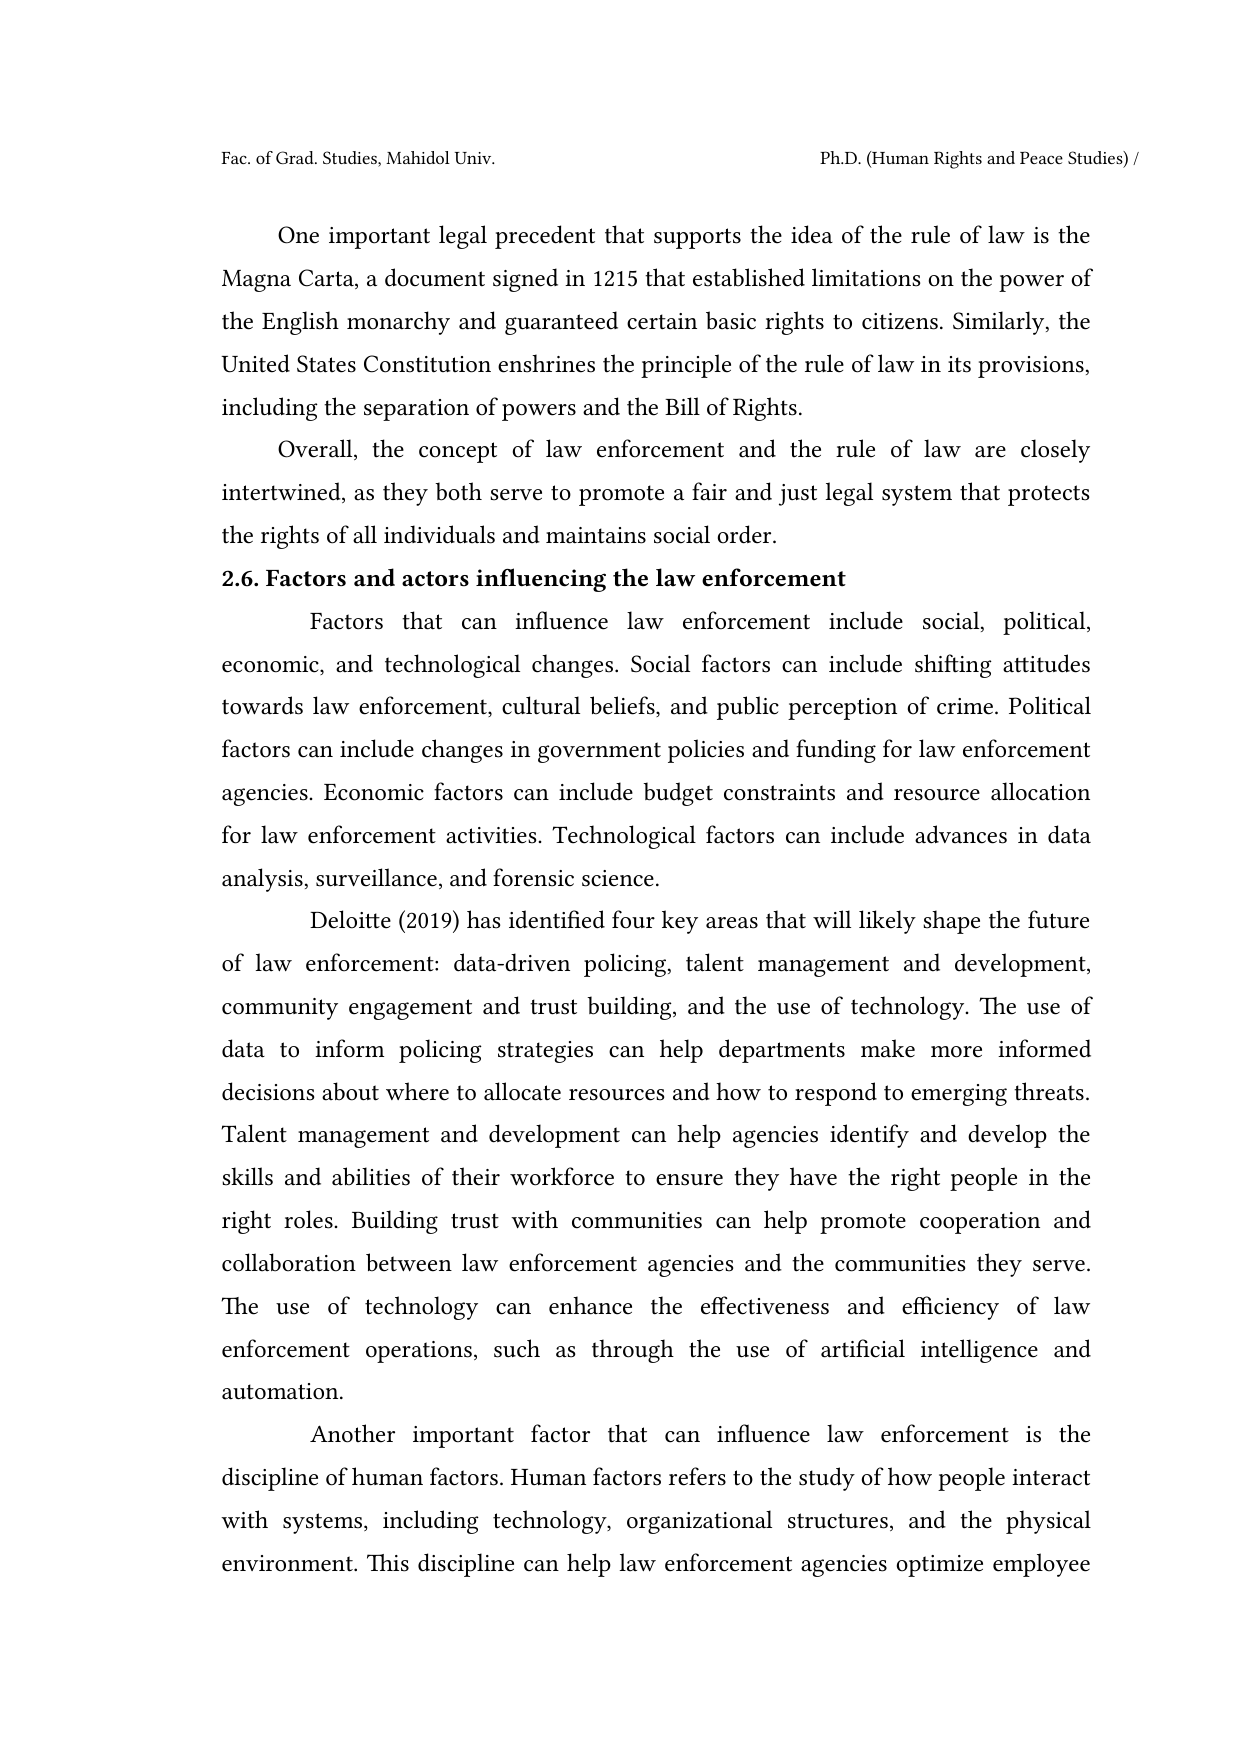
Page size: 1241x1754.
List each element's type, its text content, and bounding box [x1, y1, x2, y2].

text One important legal precedent that supports the idea of the rule of law is the Magna Carta, a document signed in 1215 that established limitations on the power of the English monarchy and guaranteed certain basic rights to citizens. Similarly, the United States Constitution enshrines the principle of the rule of law in its provisions, including the separation of powers and the Bill of Rights. [221, 221, 1092, 421]
text Overall, the concept of law enforcement and the rule of law are closely intertwined, as they both serve to promote a fair and just legal system that protects the rights of all individuals and maintains social order. [221, 436, 1092, 550]
text Factors that can influence law enforcement include social, political, economic, and technological changes. Social factors can include shifting attitudes towards law enforcement, cultural beliefs, and public perception of crime. Political factors can include changes in government policies and funding for law enforcement agencies. Economic factors can include budget constraints and resource allocation for law enforcement activities. Technological factors can include advances in data analysis, surveillance, and forensic science. [221, 607, 1092, 892]
text Deloitte (2019) has identified four key areas that will likely shape the future of law enforcement: data-driven policing, talent management and development, community engagement and trust building, and the use of technology. The use of data to inform policing strategies can help departments make more informed decisions about where to allocate resources and how to respond to emerging threats. Talent management and development can help agencies identify and develop the skills and abilities of their workforce to ensure they have the right people in the right roles. Building trust with communities can help promote cooperation and collaboration between law enforcement agencies and the communities they serve. The use of technology can enhance the effectiveness and efficiency of law enforcement operations, such as through the use of artificial intelligence and automation. [221, 906, 1092, 1406]
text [221, 1420, 1092, 1577]
text 2.6. Factors and actors influencing the law enforcement [221, 564, 1092, 592]
